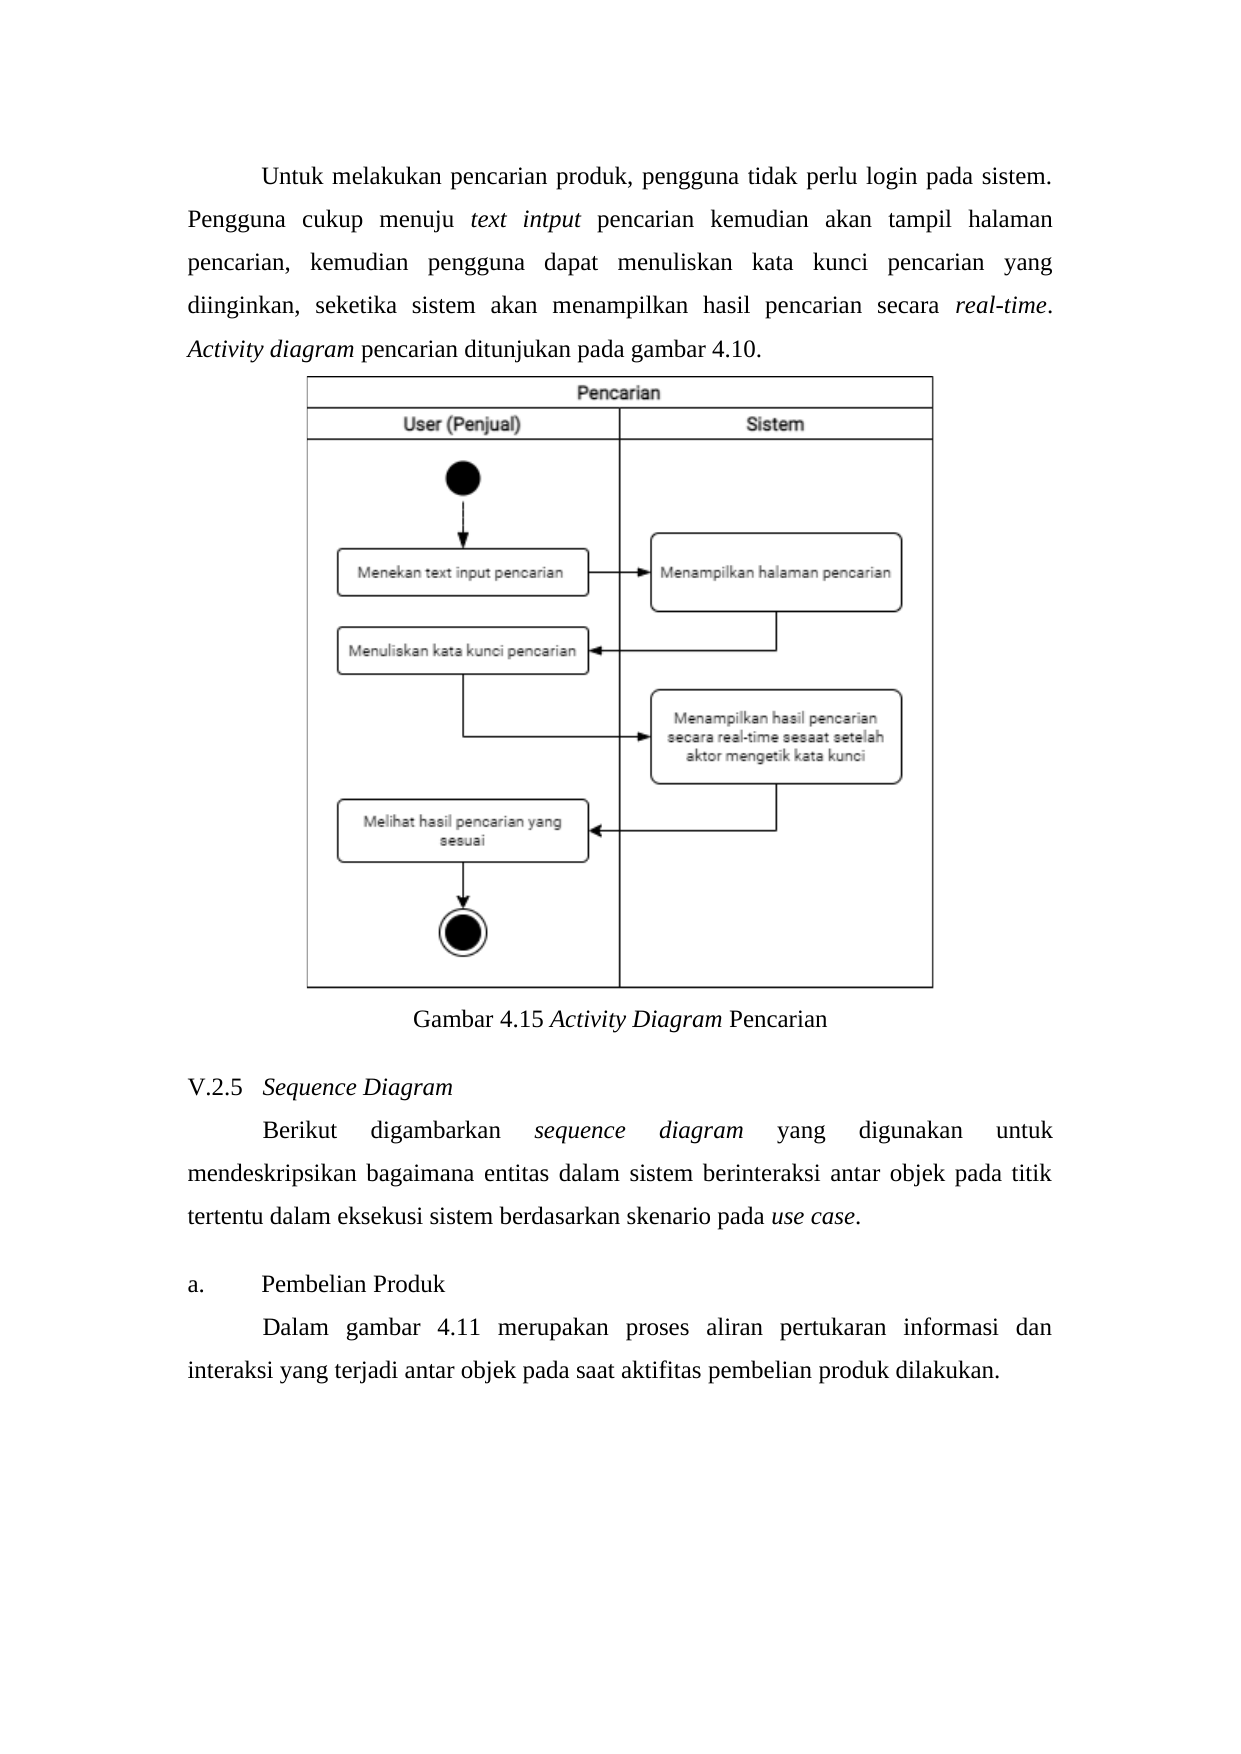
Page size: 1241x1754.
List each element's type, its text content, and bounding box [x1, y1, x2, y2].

picture [306, 376, 934, 990]
text Berikut digambarkan sequence diagram yang digunakan untuk mendeskripsikan bagaimana entitas dalam sistem berinteraksi antar objek pada titik tertentu dalam eksekusi sistem berdasarkan skenario pada use case. [187, 1115, 1053, 1230]
subtitle Sequence Diagram [187, 1072, 1053, 1101]
text Untuk melakukan pencarian produk, pengguna tidak perlu login pada sistem. Pengguna cukup menuju text intput pencarian kemudian akan tampil halaman pencarian, kemudian pengguna dapat menuliskan kata kunci pencarian yang diinginkan, seketika sistem akan menampilkan hasil pencarian secara real-time. Activity diagram pencarian ditunjukan pada gambar 4.10. [187, 161, 1053, 362]
list Pembelian Produk [187, 1269, 1053, 1298]
text Dalam gambar 4.11 merupakan proses aliran pertukaran informasi dan interaksi yang terjadi antar objek pada saat aktifitas pembelian produk dilakukan. [187, 1312, 1053, 1384]
